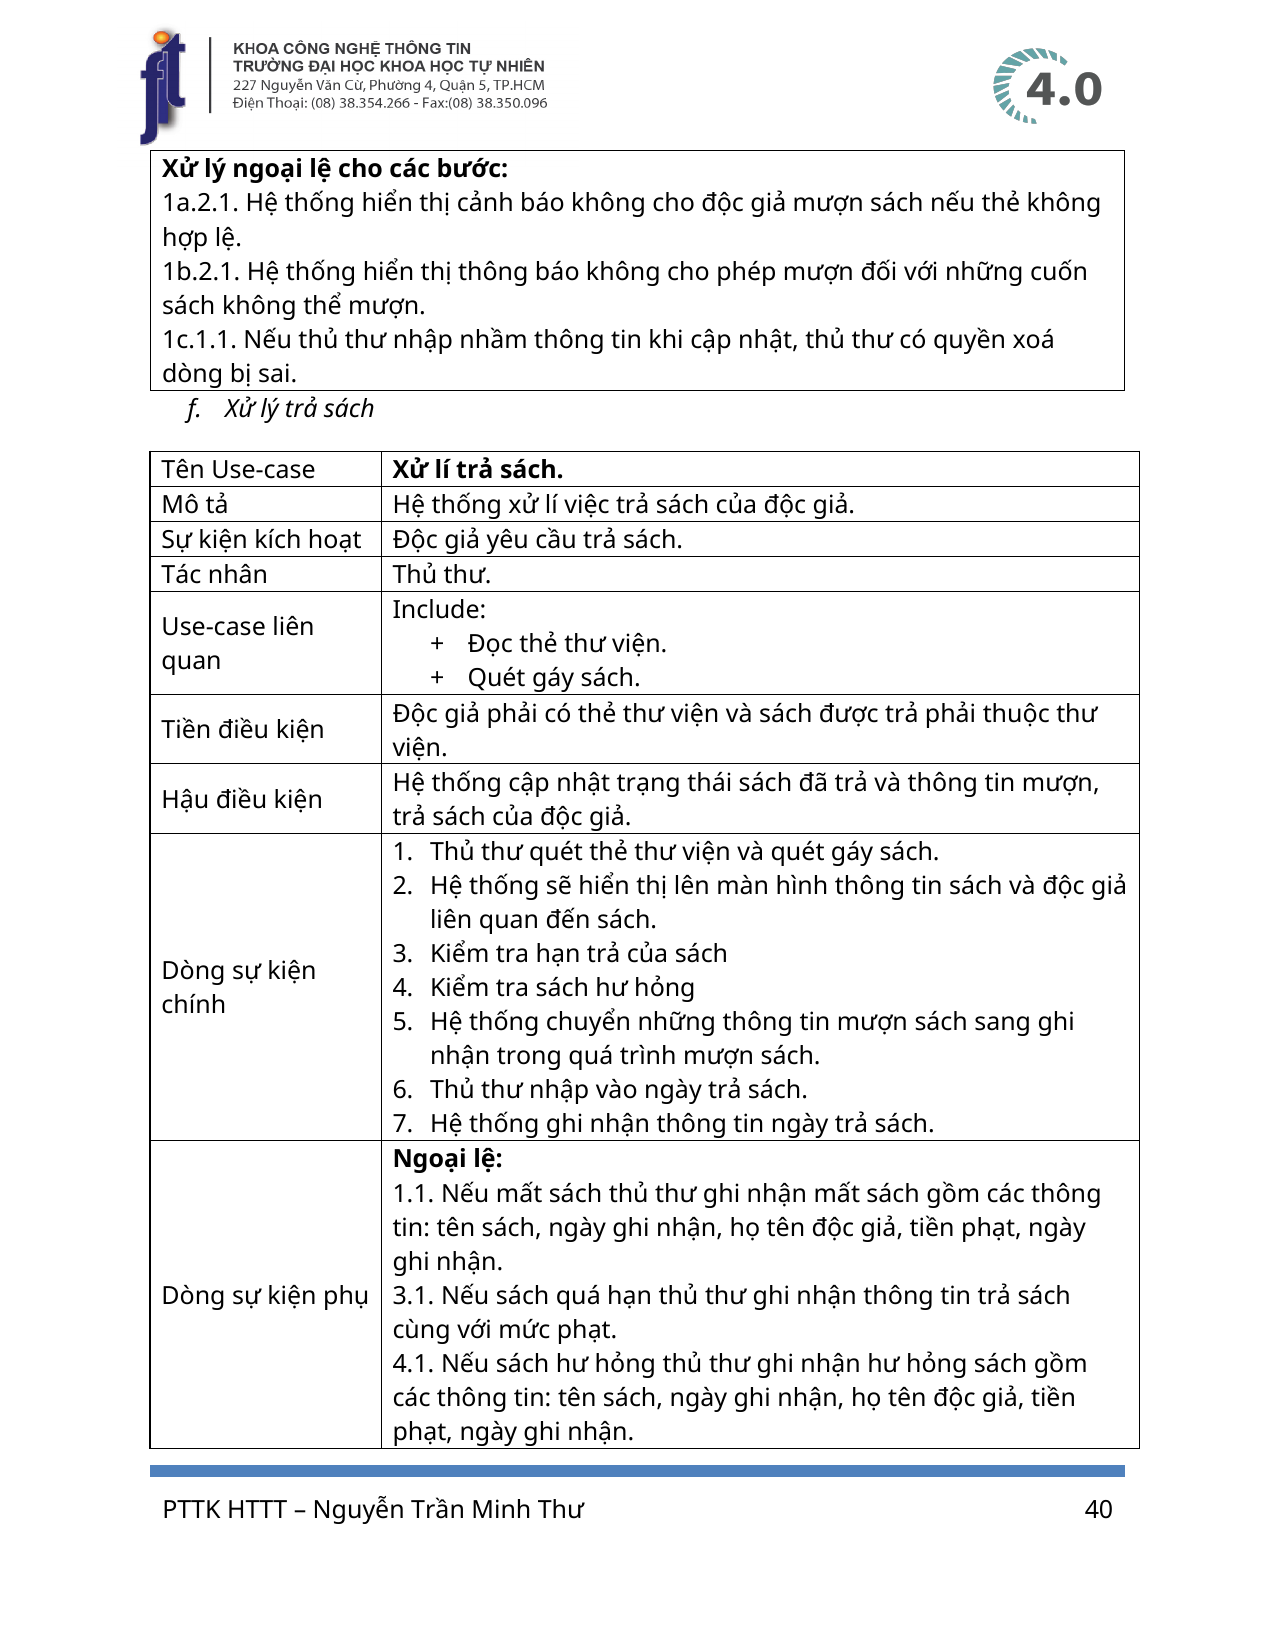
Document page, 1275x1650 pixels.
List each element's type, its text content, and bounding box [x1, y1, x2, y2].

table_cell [151, 151, 1124, 389]
table_cell Tiền điều kiện [151, 695, 381, 763]
table_cell Thủ thư. [382, 557, 1139, 591]
table_cell Hệ thống cập nhật trạng thái sách đã trả và thông tin mượn, trả sách của độc giả. [382, 764, 1139, 832]
table_cell Use-case liên quan [151, 592, 381, 694]
table_cell Dòng sự kiện phụ [151, 1141, 381, 1448]
picture [117, 21, 580, 167]
table_cell Độc giả phải có thẻ thư viện và sách được trả phải thuộc thư viện. [382, 695, 1139, 763]
table_cell Ngoại lệ: 1.1. Nếu mất sách thủ thư ghi nhận mất sách gồm các thông tin: tên sách, ngày ghi nhận, họ tên độc giả, tiền phạt, ngày ghi nhận. 3.1. Nếu sách quá hạn thủ thư ghi nhận thông tin trả sách cùng với mức phạt. 4.1. Nếu sách hư hỏng thủ thư ghi nhận hư hỏng sách gồm các thông tin: tên sách, ngày ghi nhận, họ tên độc giả, tiền phạt, ngày ghi nhận. [382, 1141, 1139, 1448]
table_header Xử lí trả sách. [382, 452, 1139, 486]
table_cell Sự kiện kích hoạt [151, 522, 381, 556]
table_cell Hệ thống xử lí việc trả sách của độc giả. [382, 487, 1139, 521]
table_cell Mô tả [151, 487, 381, 521]
table_header Tên Use-case [151, 452, 381, 486]
list Xử lý trả sách [187, 391, 1125, 424]
table_cell Tác nhân [151, 557, 381, 591]
table_cell Dòng sự kiện chính [151, 834, 381, 1140]
table_cell Include: Đọc thẻ thư viện. Quét gáy sách. [382, 592, 1139, 694]
table_cell Thủ thư quét thẻ thư viện và quét gáy sách. Hệ thống sẽ hiển thị lên màn hình thông tin sách và độc giả liên quan đến sách. Kiểm tra hạn trả của sách Kiểm tra sách hư hỏng Hệ thống chuyển những thông tin mượn sách sang ghi nhận trong quá trình mượn sách. Thủ thư nhập vào ngày trả sách. Hệ thống ghi nhận thông tin ngày trả sách. [382, 834, 1139, 1140]
table_cell Độc giả yêu cầu trả sách. [382, 522, 1139, 556]
table_cell Hậu điều kiện [151, 764, 381, 832]
picture [985, 41, 1108, 127]
